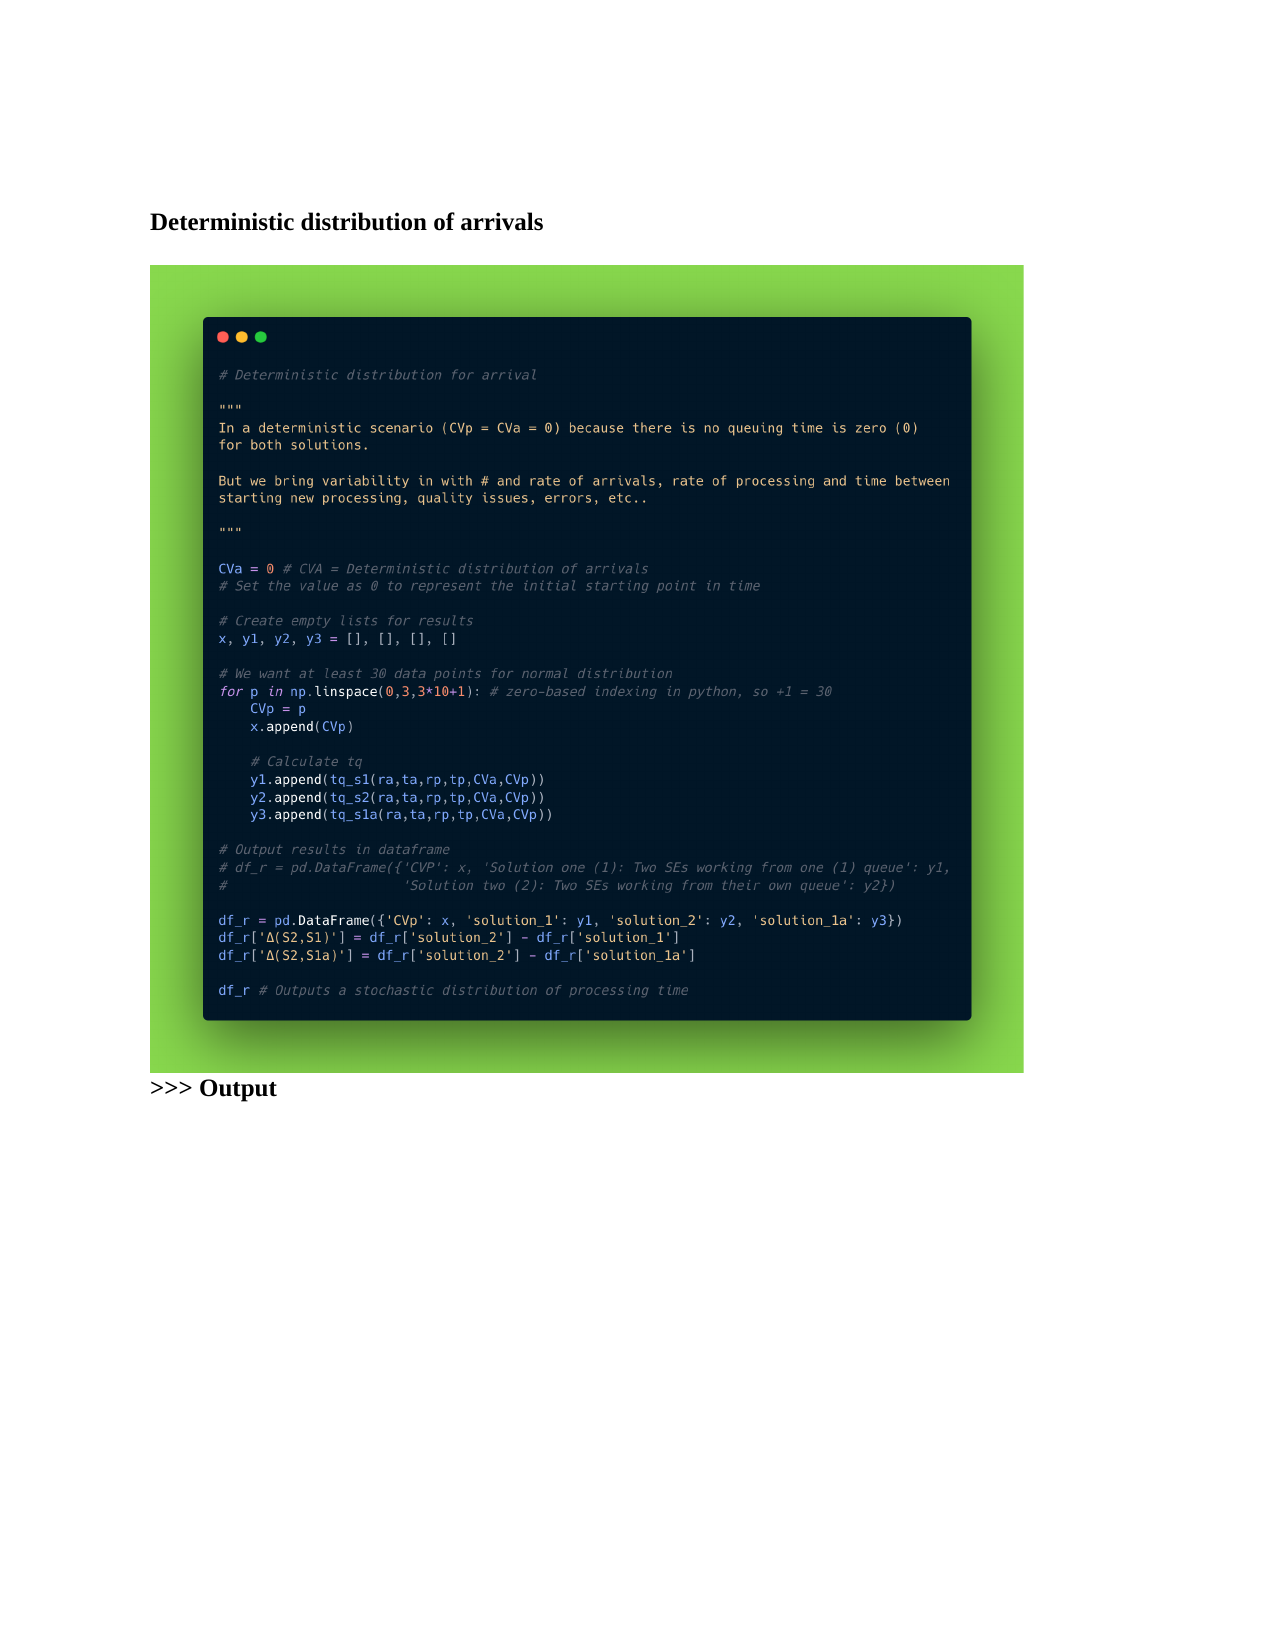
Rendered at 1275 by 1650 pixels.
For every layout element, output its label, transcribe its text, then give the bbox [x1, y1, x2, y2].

picture [150, 265, 1024, 1073]
text Deterministic distribution of arrivals [150, 207, 1125, 236]
text >>> Output [150, 1073, 1125, 1101]
